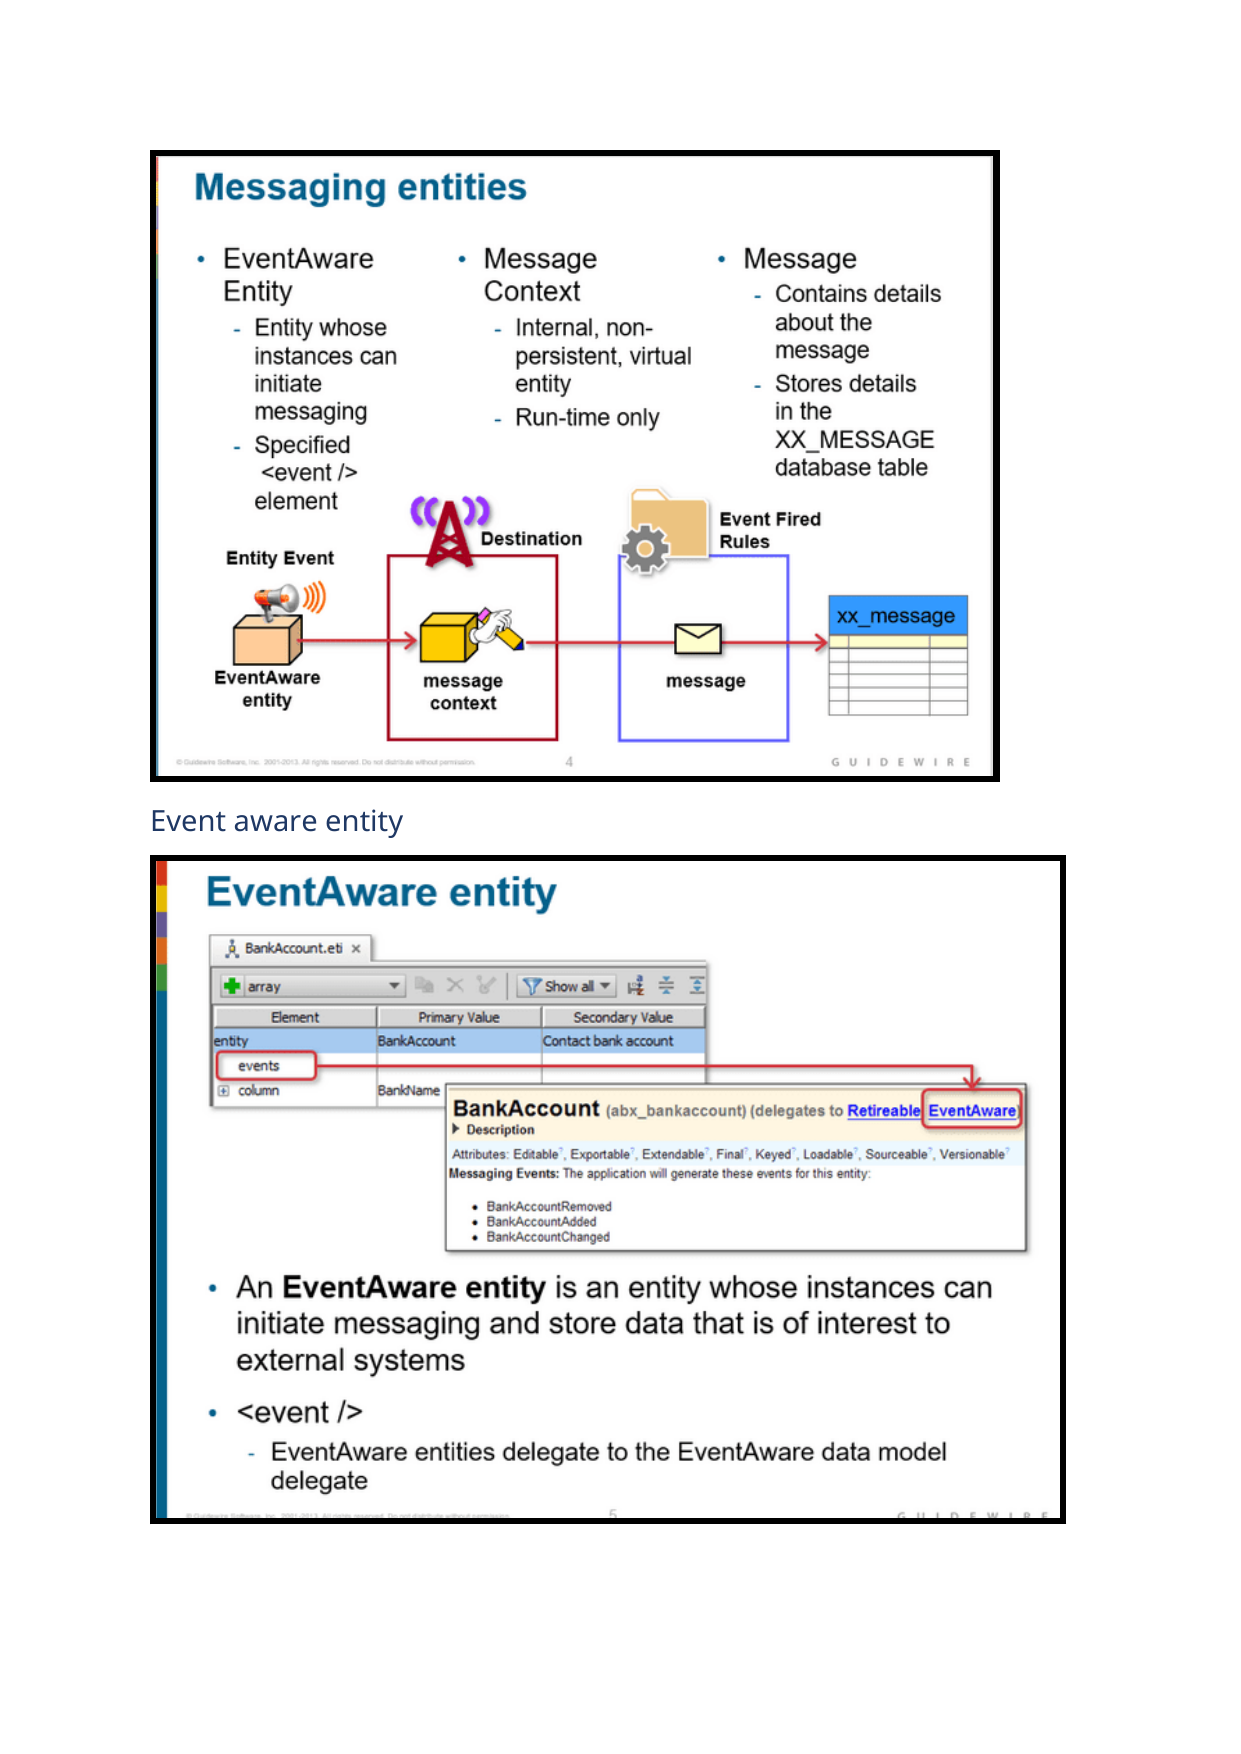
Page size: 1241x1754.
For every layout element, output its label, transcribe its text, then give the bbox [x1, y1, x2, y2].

picture [156, 861, 1060, 1518]
subtitle Event aware entity [150, 801, 1090, 840]
picture [156, 156, 993, 776]
